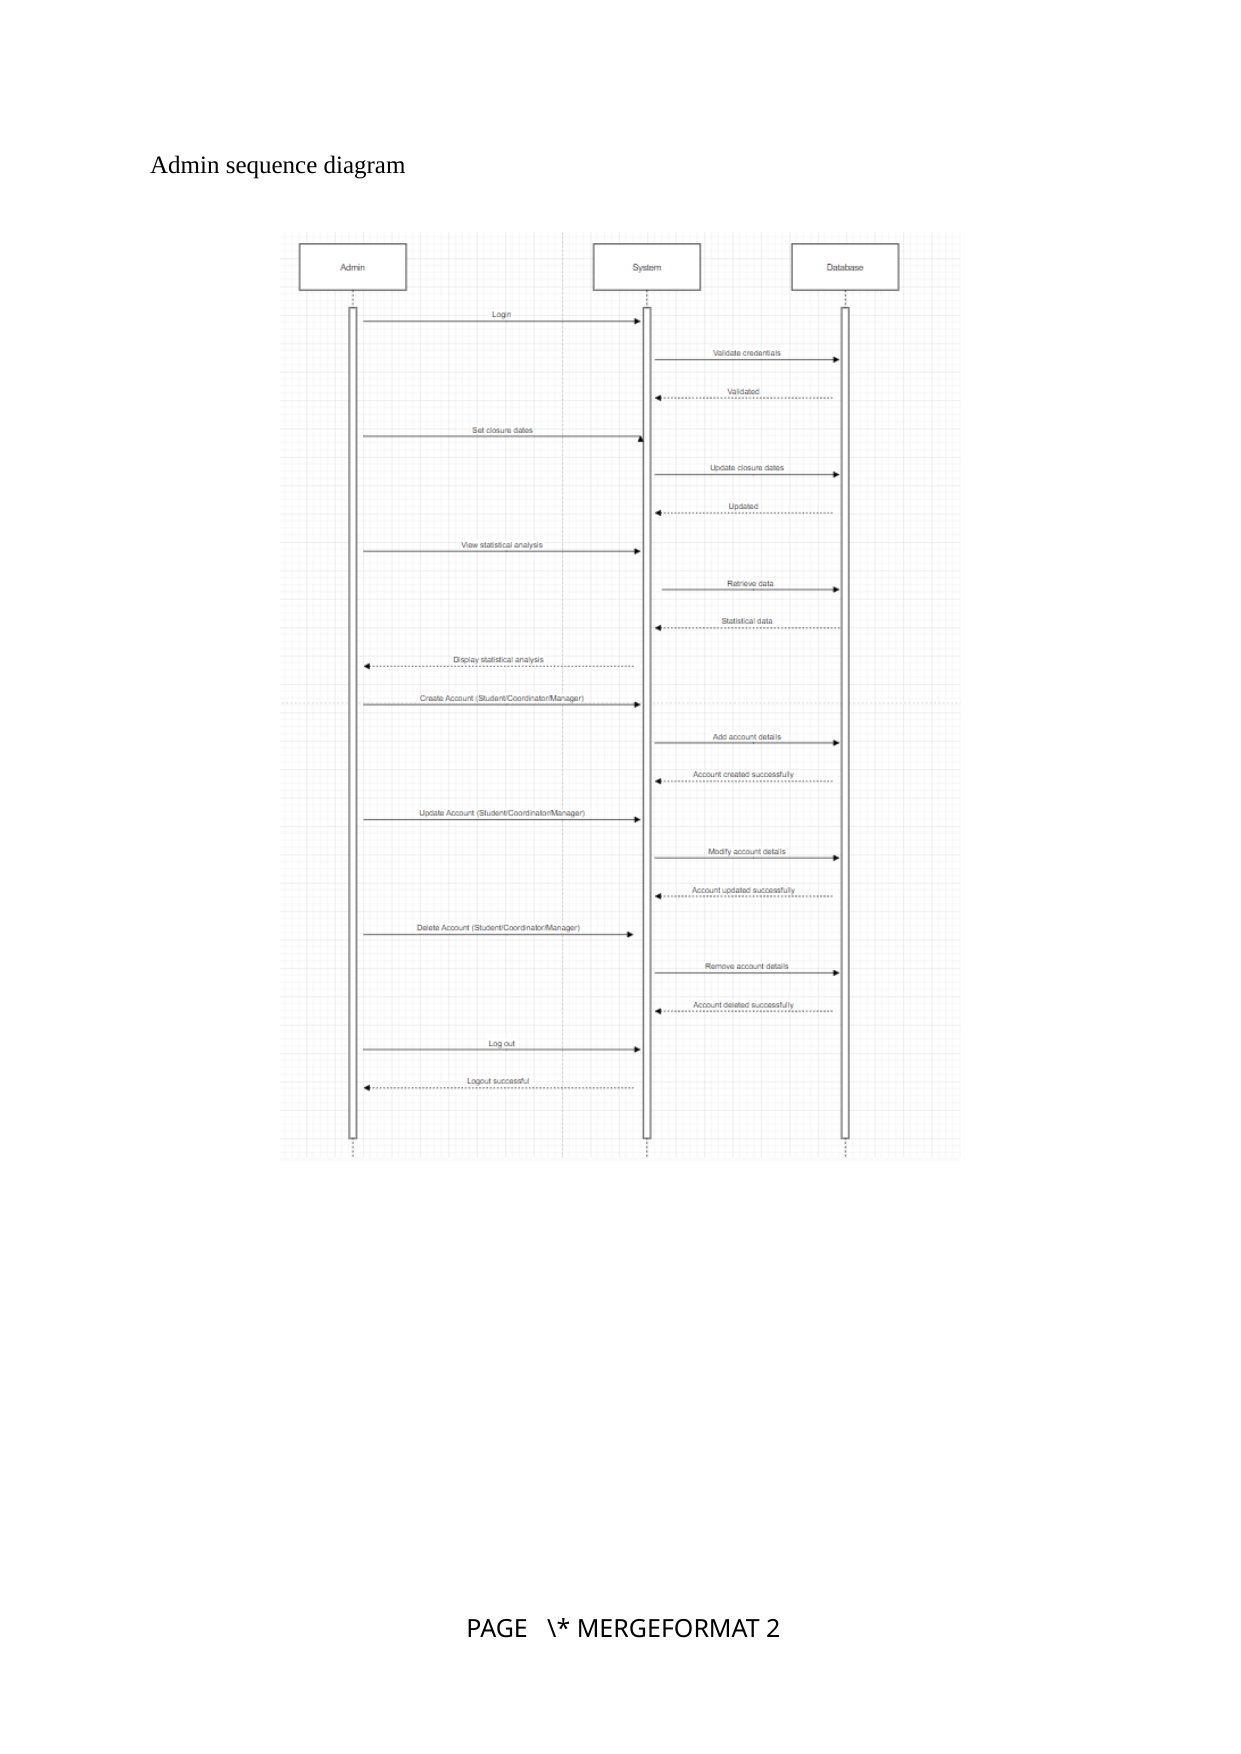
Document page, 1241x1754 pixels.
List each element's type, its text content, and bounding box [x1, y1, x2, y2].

text Admin sequence diagram [150, 150, 1090, 179]
picture [280, 232, 961, 1161]
